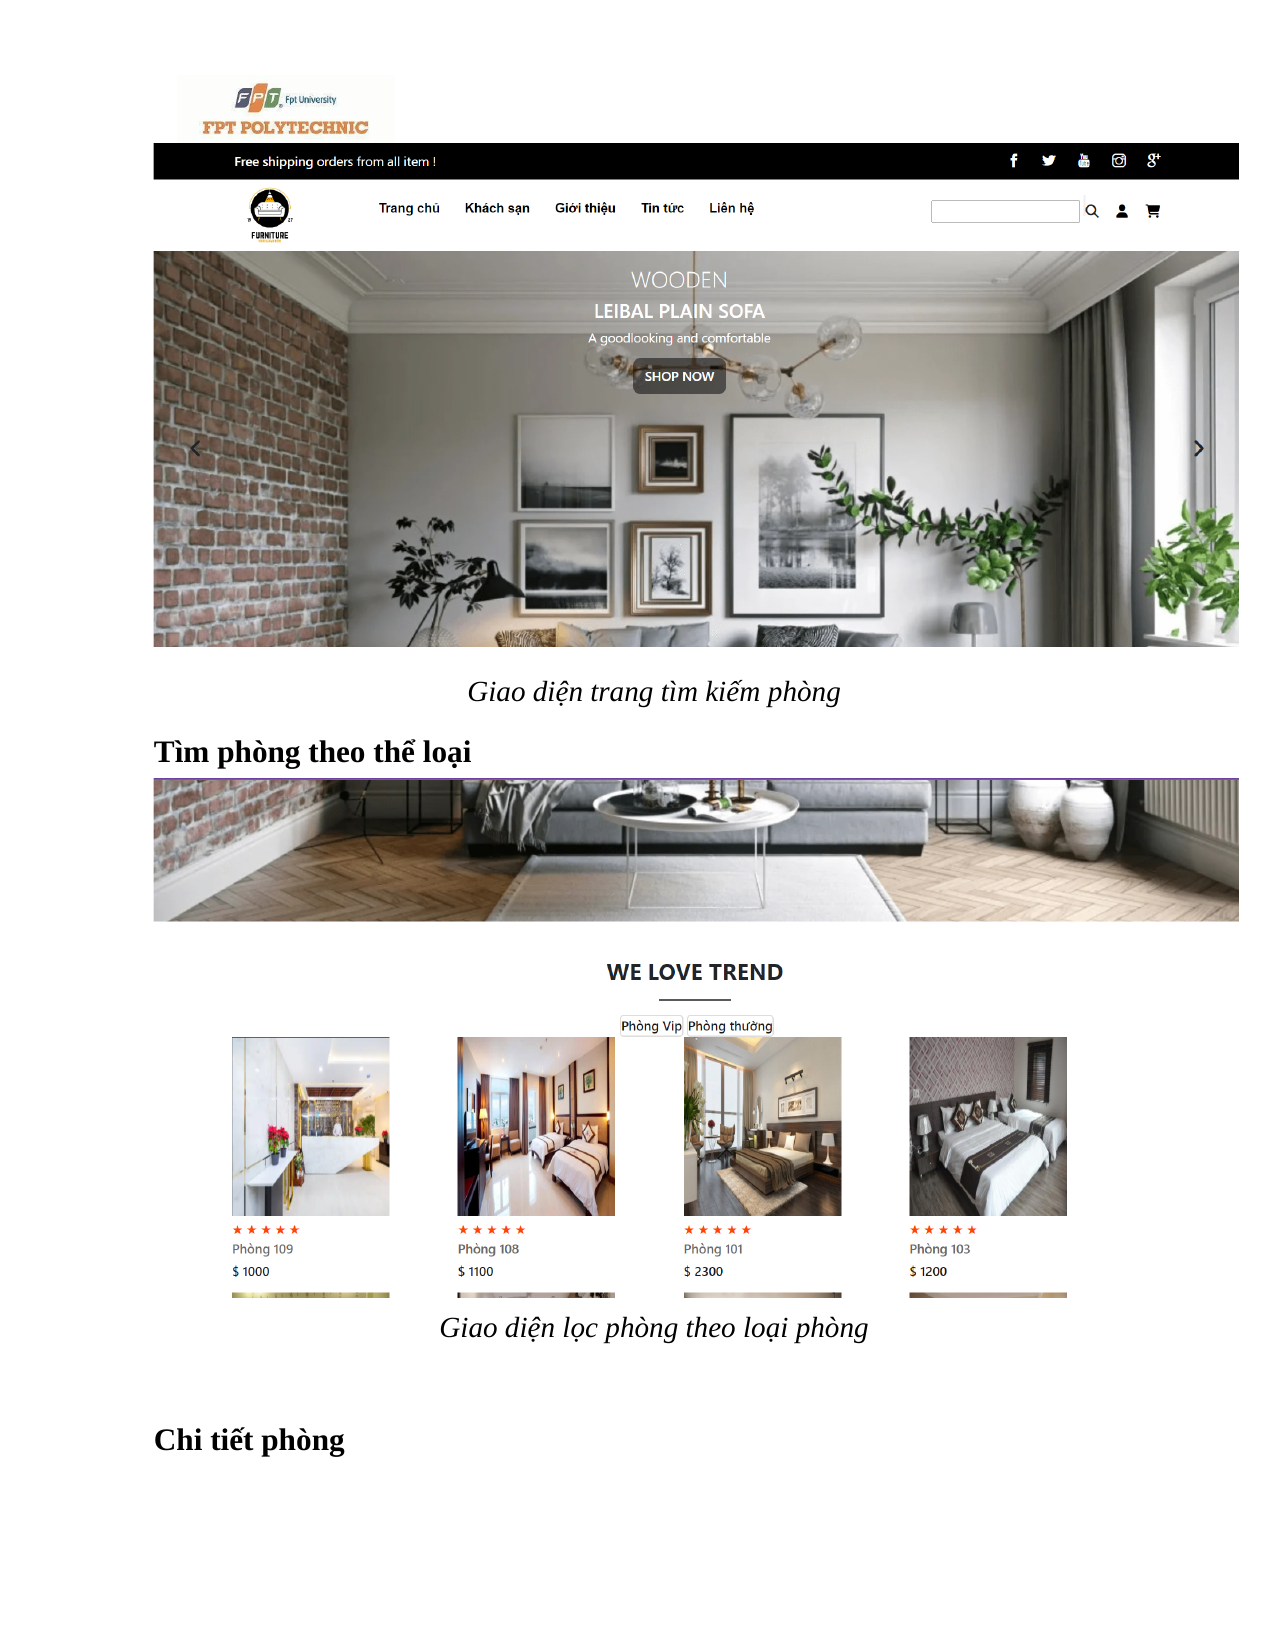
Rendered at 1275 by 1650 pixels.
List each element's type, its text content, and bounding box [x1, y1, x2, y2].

subtitle Tìm phòng theo thể loại [154, 733, 1198, 769]
subtitle Chi tiết phòng [154, 1421, 1198, 1457]
text Giao diện trang tìm kiếm phòng [112, 674, 1198, 707]
text Giao diện lọc phòng theo loại phòng [112, 1310, 1198, 1343]
picture [153, 778, 1239, 1298]
picture [153, 75, 1239, 647]
